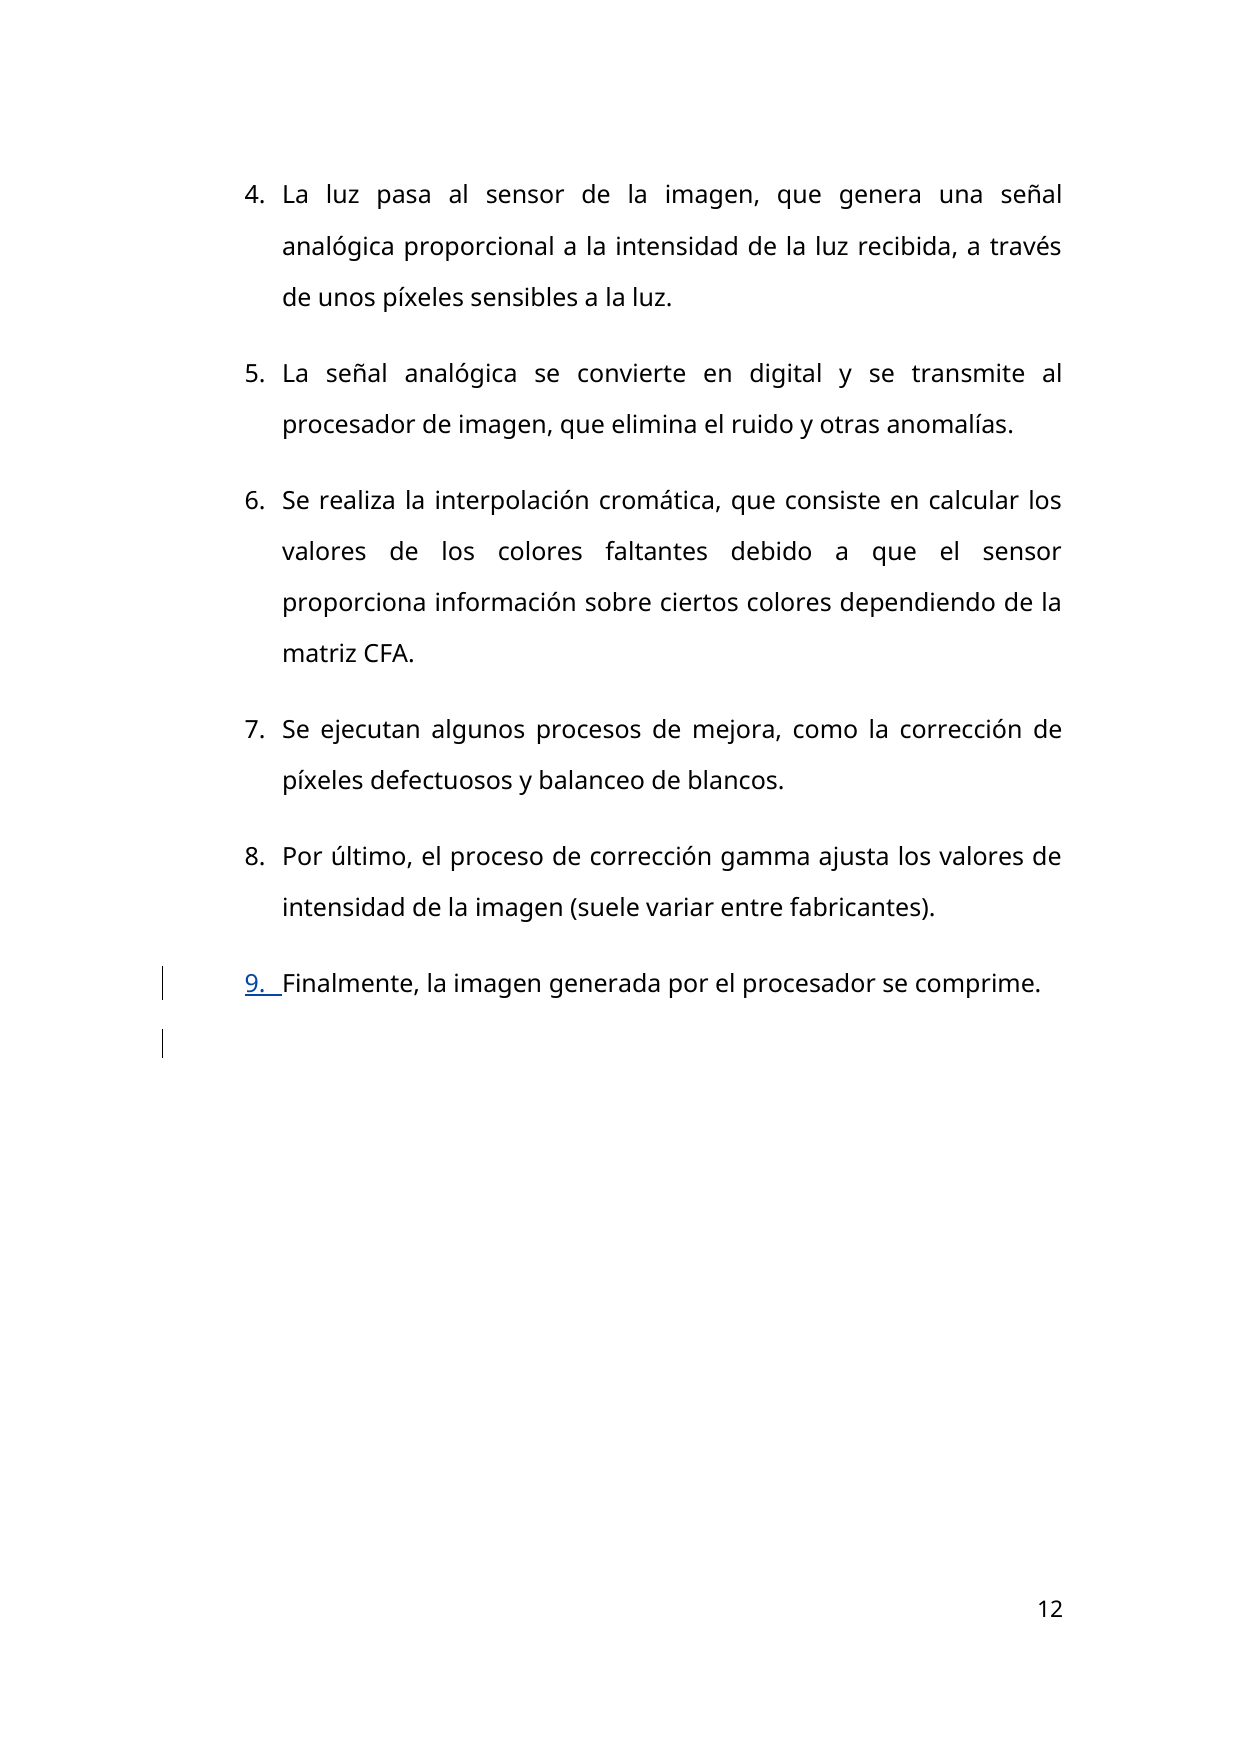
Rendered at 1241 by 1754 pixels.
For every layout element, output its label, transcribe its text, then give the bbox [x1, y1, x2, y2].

list Se realiza la interpolación cromática, que consiste en calcular los valores de los colores faltantes debido a que el sensor proporciona información sobre ciertos colores dependiendo de la matriz CFA. [244, 482, 1063, 669]
list Se ejecutan algunos procesos de mejora, como la corrección de píxeles defectuosos y balanceo de blancos. [244, 712, 1063, 797]
list Por último, el proceso de corrección gamma ajusta los valores de intensidad de la imagen (suele variar entre fabricantes). [244, 839, 1063, 924]
list La señal analógica se convierte en digital y se transmite al procesador de imagen, que elimina el ruido y otras anomalías. [244, 355, 1063, 440]
list La luz pasa al sensor de la imagen, que genera una señal analógica proporcional a la intensidad de la luz recibida, a través de unos píxeles sensibles a la luz. [244, 177, 1063, 313]
list Finalmente, la imagen generada por el procesador se comprime. [244, 966, 1063, 1000]
